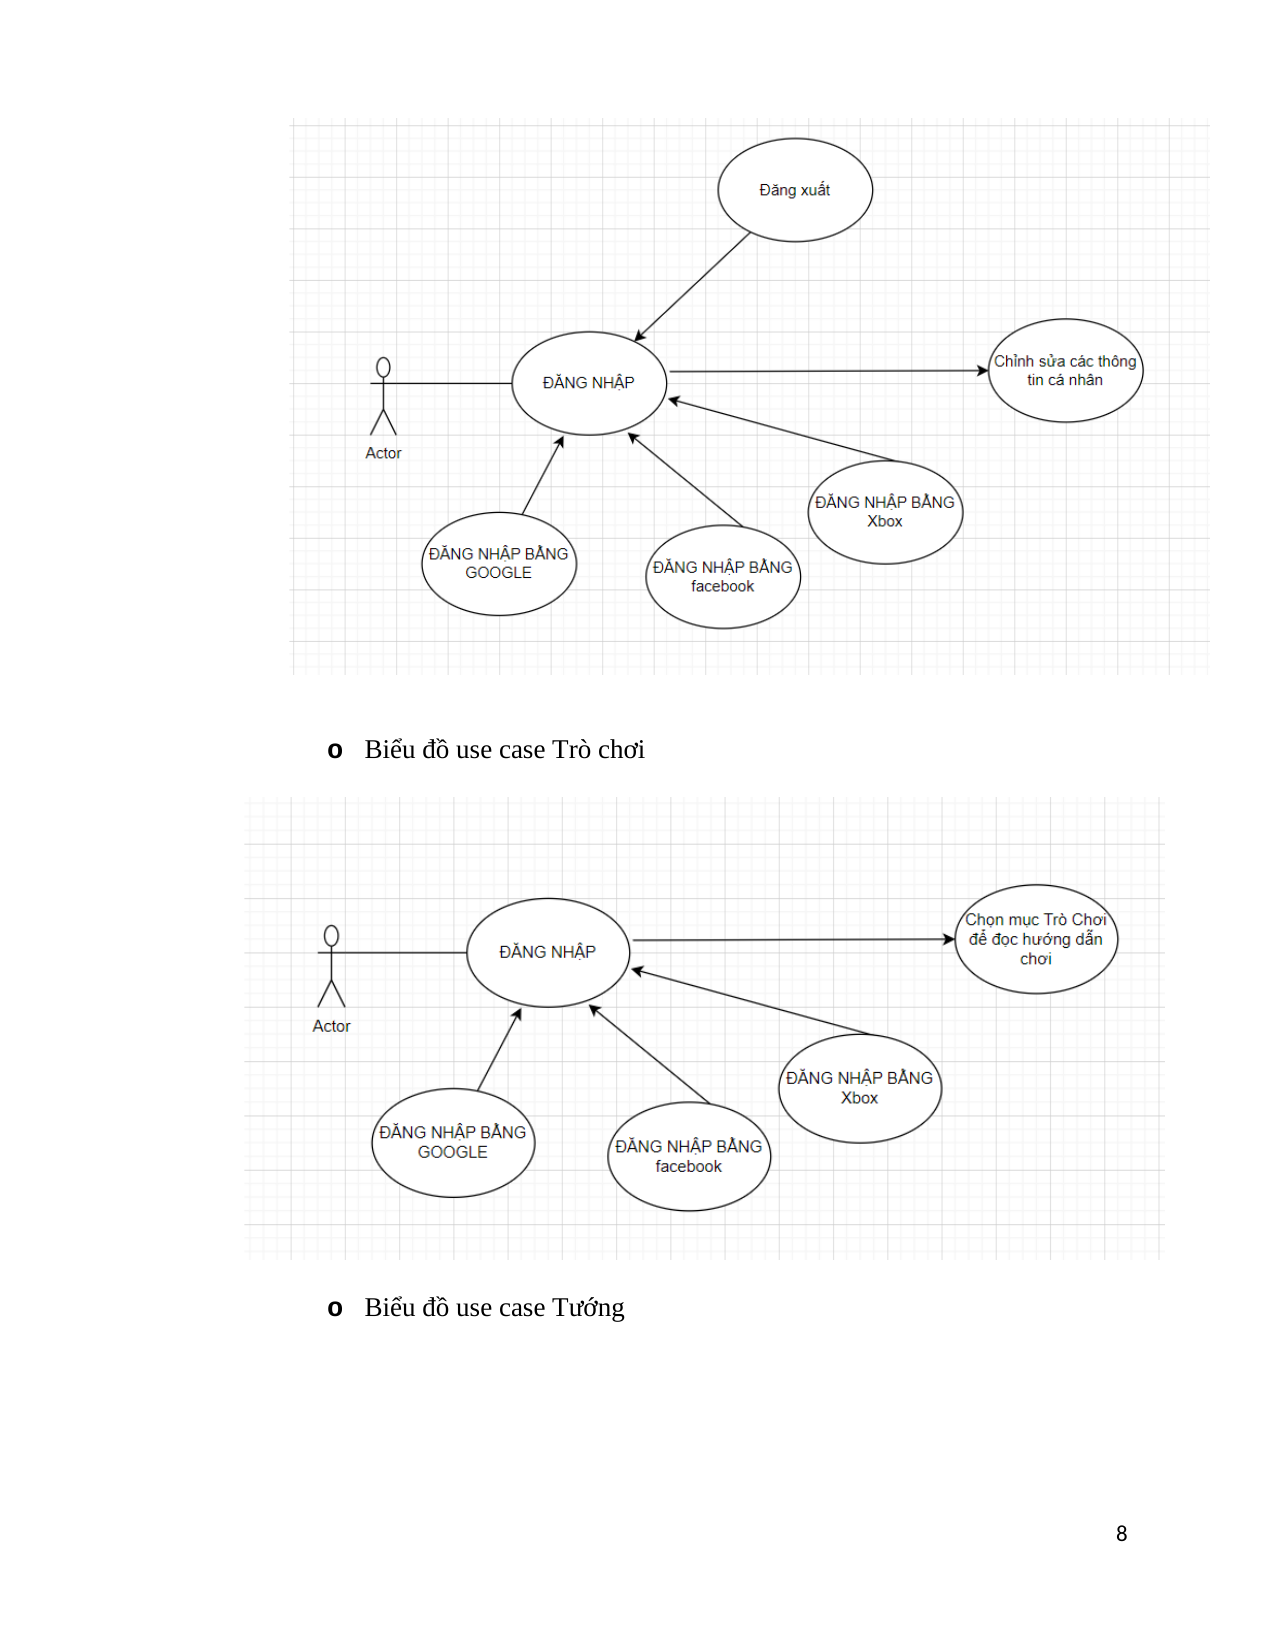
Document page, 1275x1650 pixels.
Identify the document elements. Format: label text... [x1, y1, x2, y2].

list Biểu đồ use case Trò chơi [327, 733, 1127, 767]
picture [244, 797, 1165, 1260]
picture [289, 118, 1210, 675]
list Biểu đồ use case Tướng [327, 1291, 1127, 1324]
